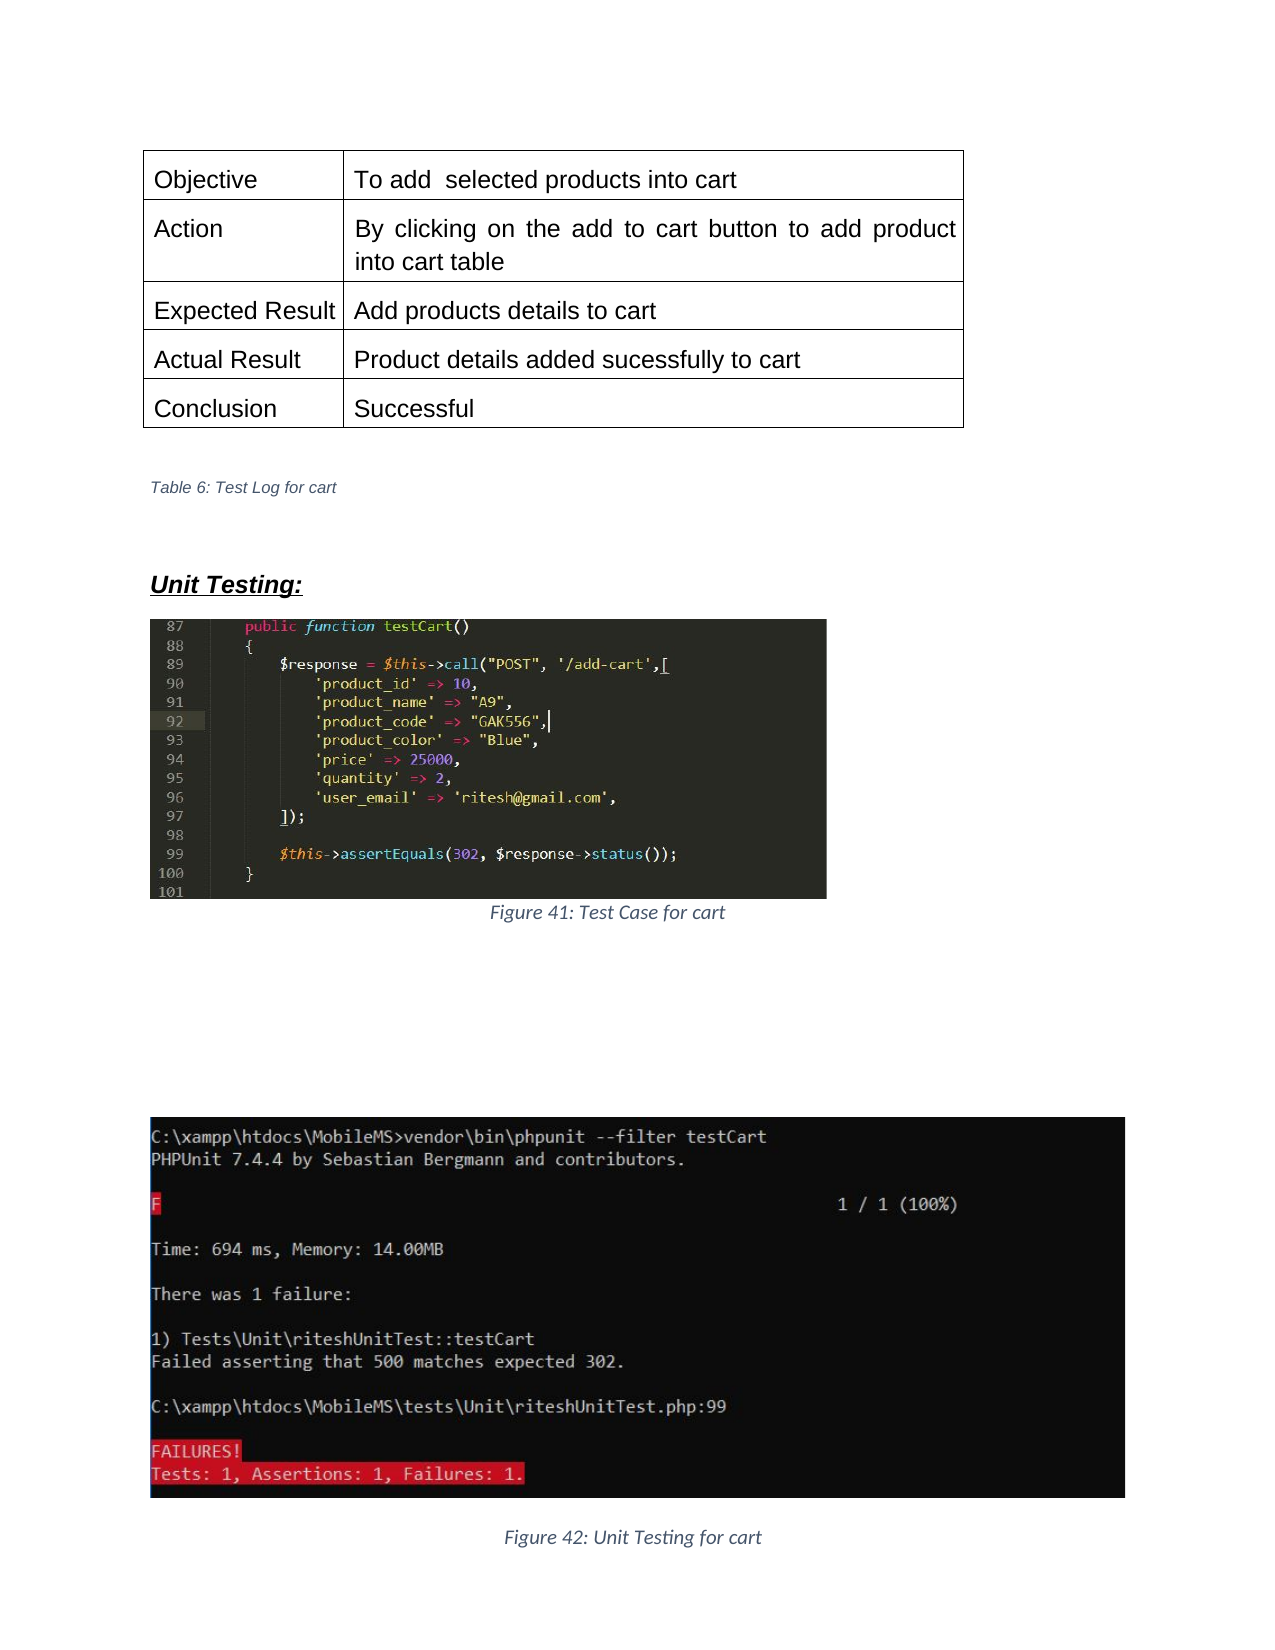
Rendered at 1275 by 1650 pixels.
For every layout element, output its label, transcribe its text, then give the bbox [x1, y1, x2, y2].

table_cell By clicking on the add to cart button to add product into cart table [344, 200, 963, 281]
table_cell Product details added sucessfully to cart [344, 330, 963, 378]
table_cell Expected Result [144, 282, 343, 329]
picture [150, 1117, 1125, 1498]
table_cell Action [144, 200, 343, 281]
table_cell Successful [344, 379, 963, 427]
table_cell Add products details to cart [344, 282, 963, 329]
picture [150, 619, 827, 899]
text Unit Testing: [150, 570, 1125, 599]
table_header To add selected products into cart [344, 151, 963, 199]
table_cell Actual Result [144, 330, 343, 378]
table_cell Conclusion [144, 379, 343, 427]
text Table 6: Test Log for cart [150, 477, 1125, 497]
table_header Objective [144, 151, 343, 199]
